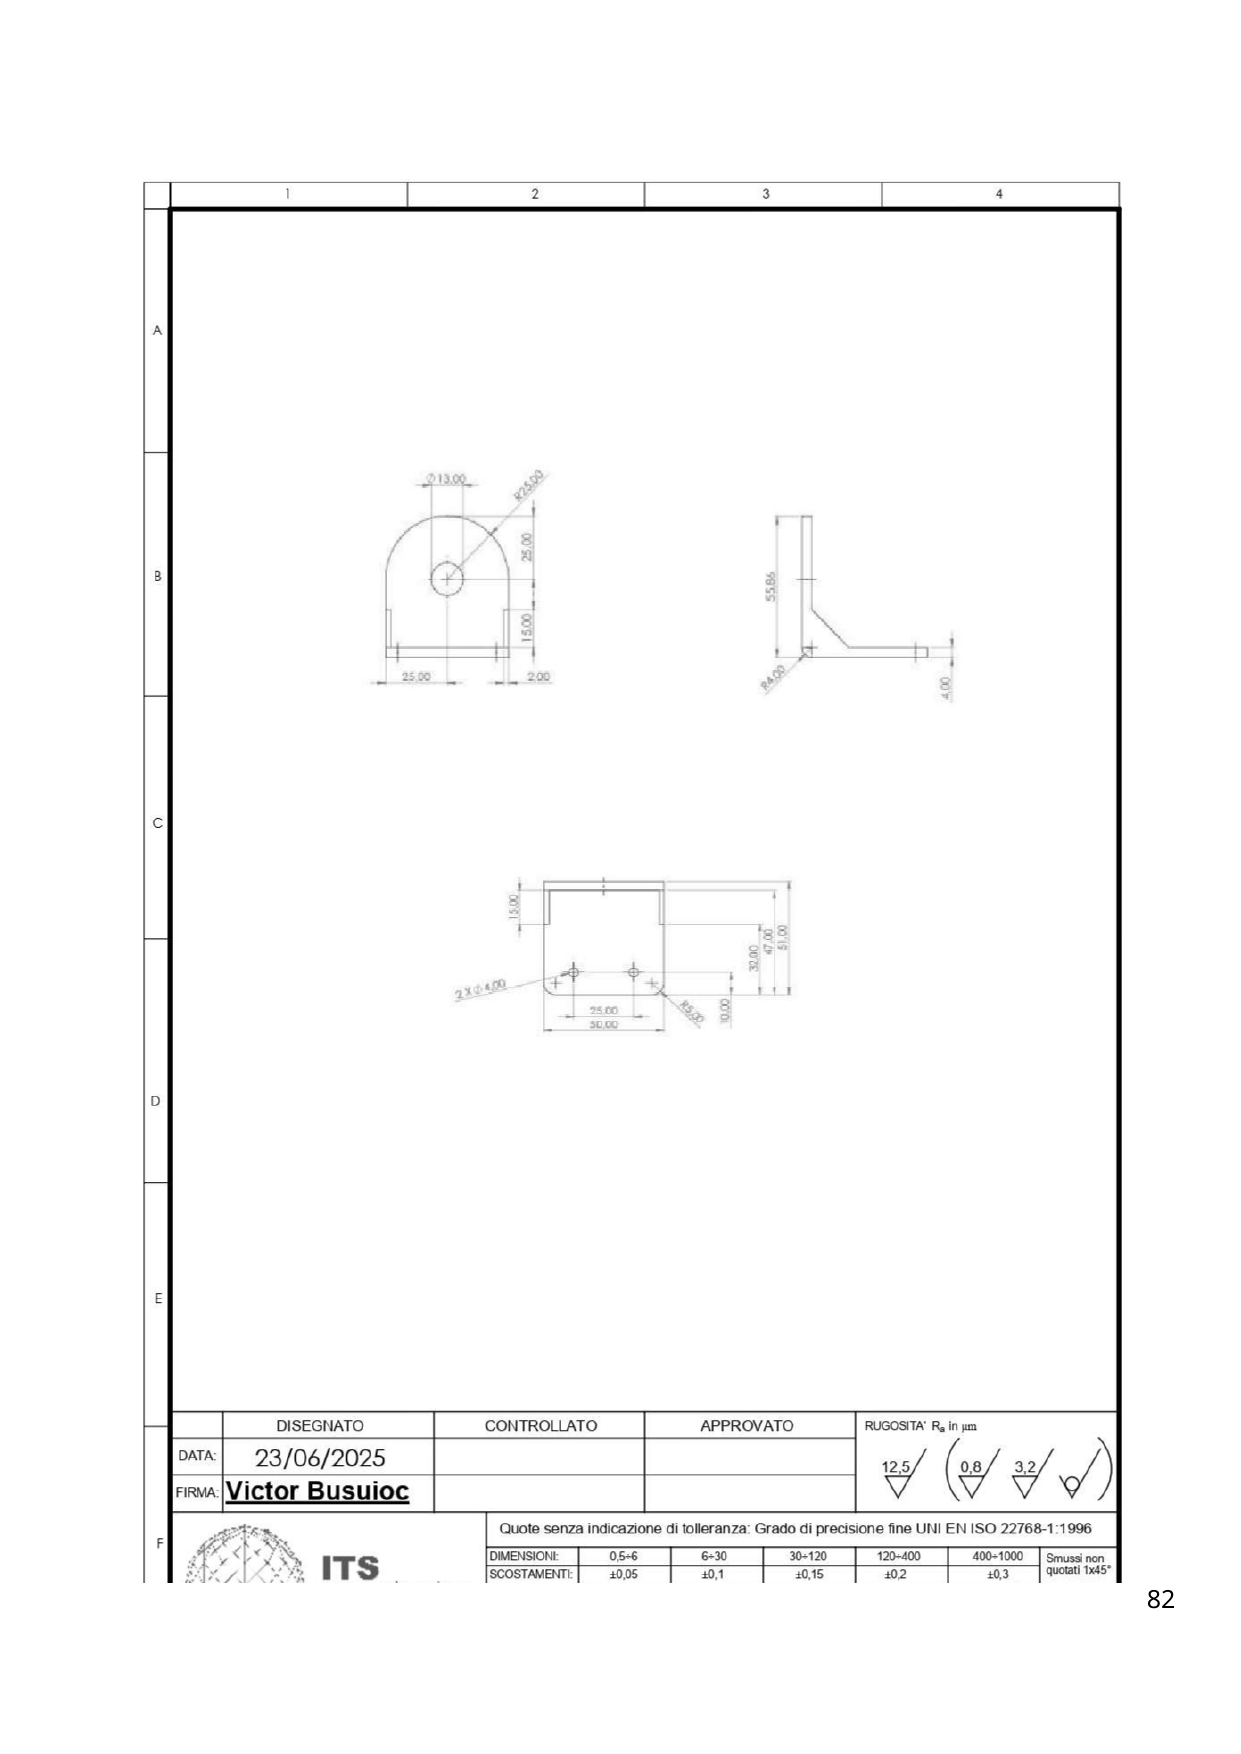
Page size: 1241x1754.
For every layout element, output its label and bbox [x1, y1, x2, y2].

picture [65, 142, 1171, 1583]
